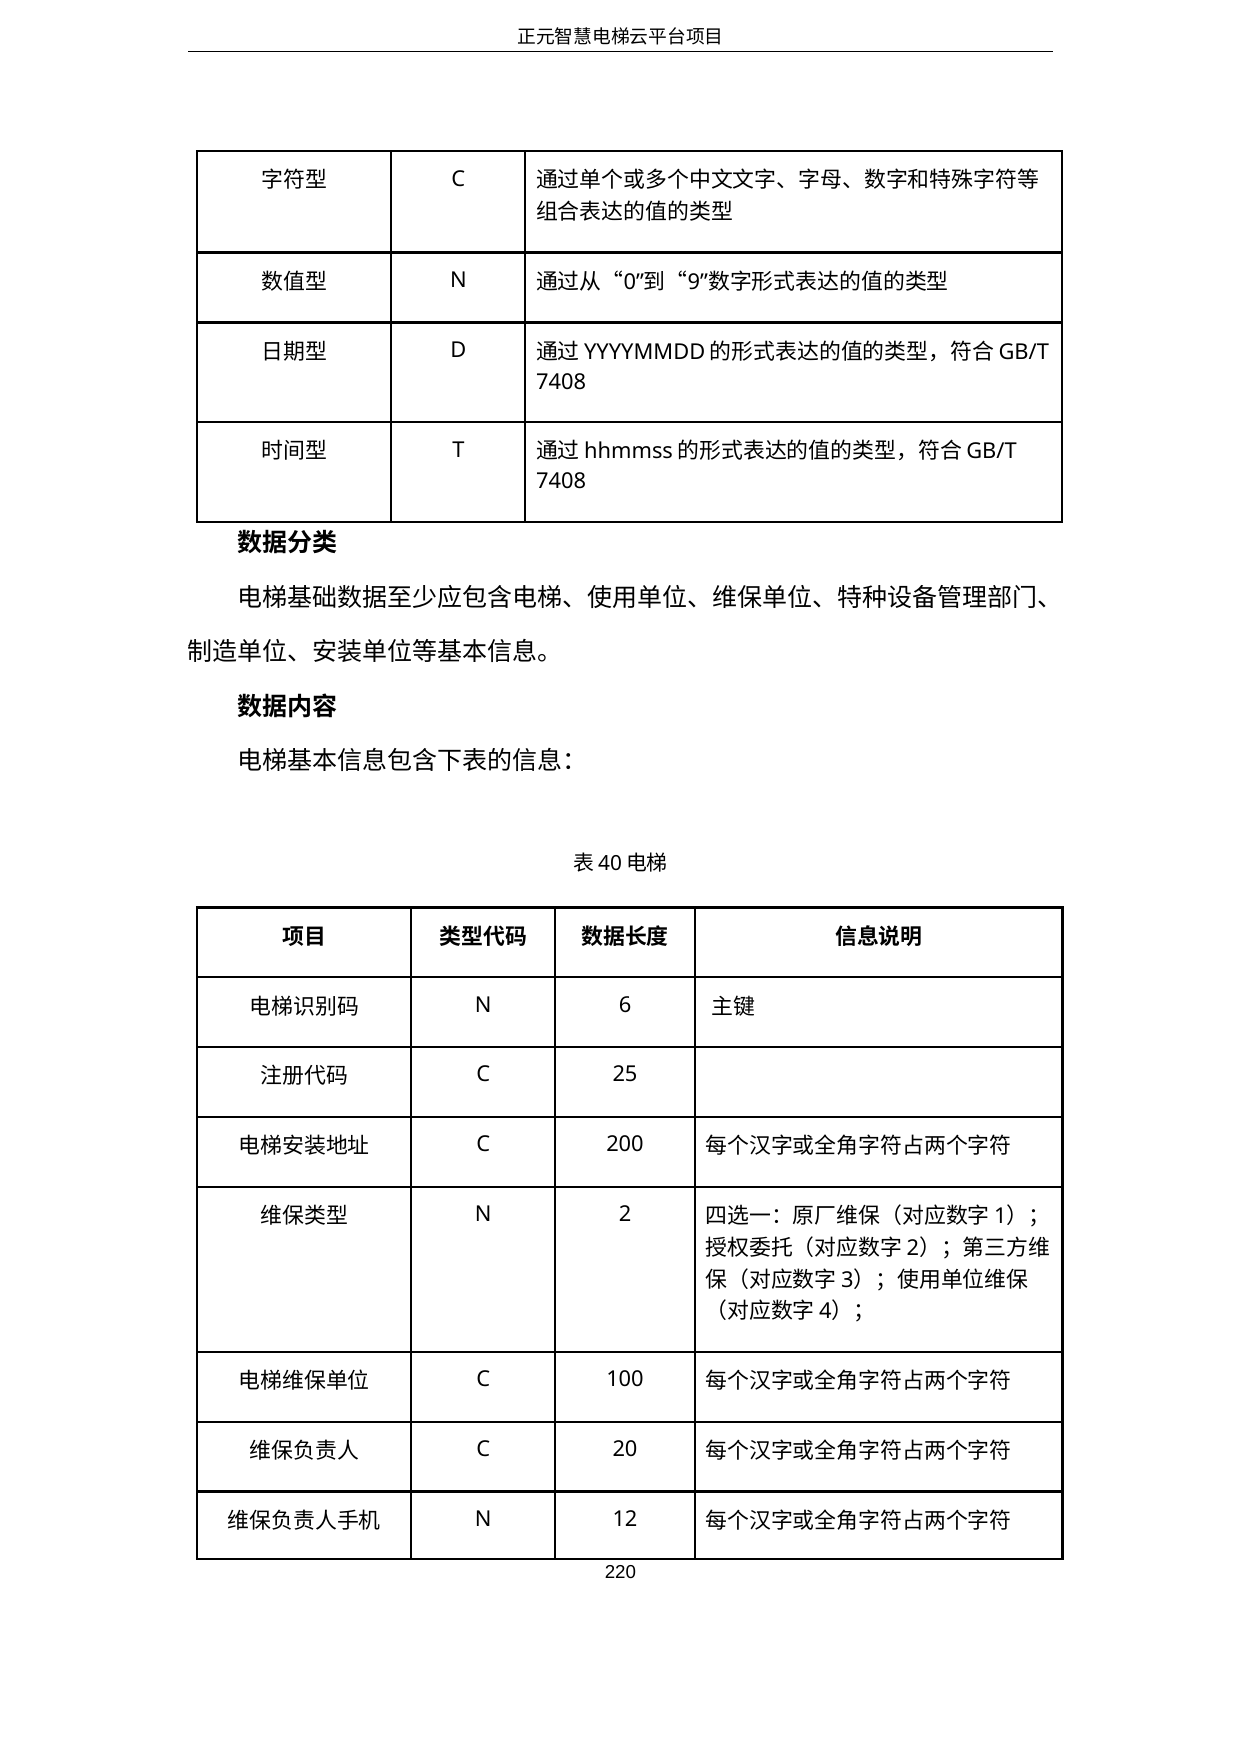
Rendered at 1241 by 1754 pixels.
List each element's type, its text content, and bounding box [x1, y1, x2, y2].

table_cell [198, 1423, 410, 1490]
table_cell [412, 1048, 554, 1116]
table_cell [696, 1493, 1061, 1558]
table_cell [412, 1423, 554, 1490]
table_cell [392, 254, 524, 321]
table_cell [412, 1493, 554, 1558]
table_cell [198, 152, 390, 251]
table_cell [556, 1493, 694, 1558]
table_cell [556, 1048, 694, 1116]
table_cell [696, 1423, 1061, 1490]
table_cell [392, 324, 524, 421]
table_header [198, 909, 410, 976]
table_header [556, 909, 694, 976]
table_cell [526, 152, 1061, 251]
text 数据分类 [187, 523, 1053, 559]
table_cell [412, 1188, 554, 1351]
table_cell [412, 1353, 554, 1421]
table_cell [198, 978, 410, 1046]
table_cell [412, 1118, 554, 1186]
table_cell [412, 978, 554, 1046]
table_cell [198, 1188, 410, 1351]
text 数据内容 [187, 686, 1053, 722]
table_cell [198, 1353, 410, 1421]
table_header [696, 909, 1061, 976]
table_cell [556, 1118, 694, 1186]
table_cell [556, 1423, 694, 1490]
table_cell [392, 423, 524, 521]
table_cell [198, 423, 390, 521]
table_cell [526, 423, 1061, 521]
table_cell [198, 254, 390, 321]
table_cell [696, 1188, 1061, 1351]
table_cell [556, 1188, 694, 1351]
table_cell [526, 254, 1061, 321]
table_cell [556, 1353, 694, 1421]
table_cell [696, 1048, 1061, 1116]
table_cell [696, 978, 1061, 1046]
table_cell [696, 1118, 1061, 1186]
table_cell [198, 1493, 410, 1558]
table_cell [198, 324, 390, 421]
text 电梯基础数据至少应包含电梯、使用单位、维保单位、特种设备管理部门、制造单位、安装单位等基本信息。 [187, 577, 1053, 668]
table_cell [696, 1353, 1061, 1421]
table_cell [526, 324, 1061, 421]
text 电梯基本信息包含下表的信息： [187, 740, 1053, 777]
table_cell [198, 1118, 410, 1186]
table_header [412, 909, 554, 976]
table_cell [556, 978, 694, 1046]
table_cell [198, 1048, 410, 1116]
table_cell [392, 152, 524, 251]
